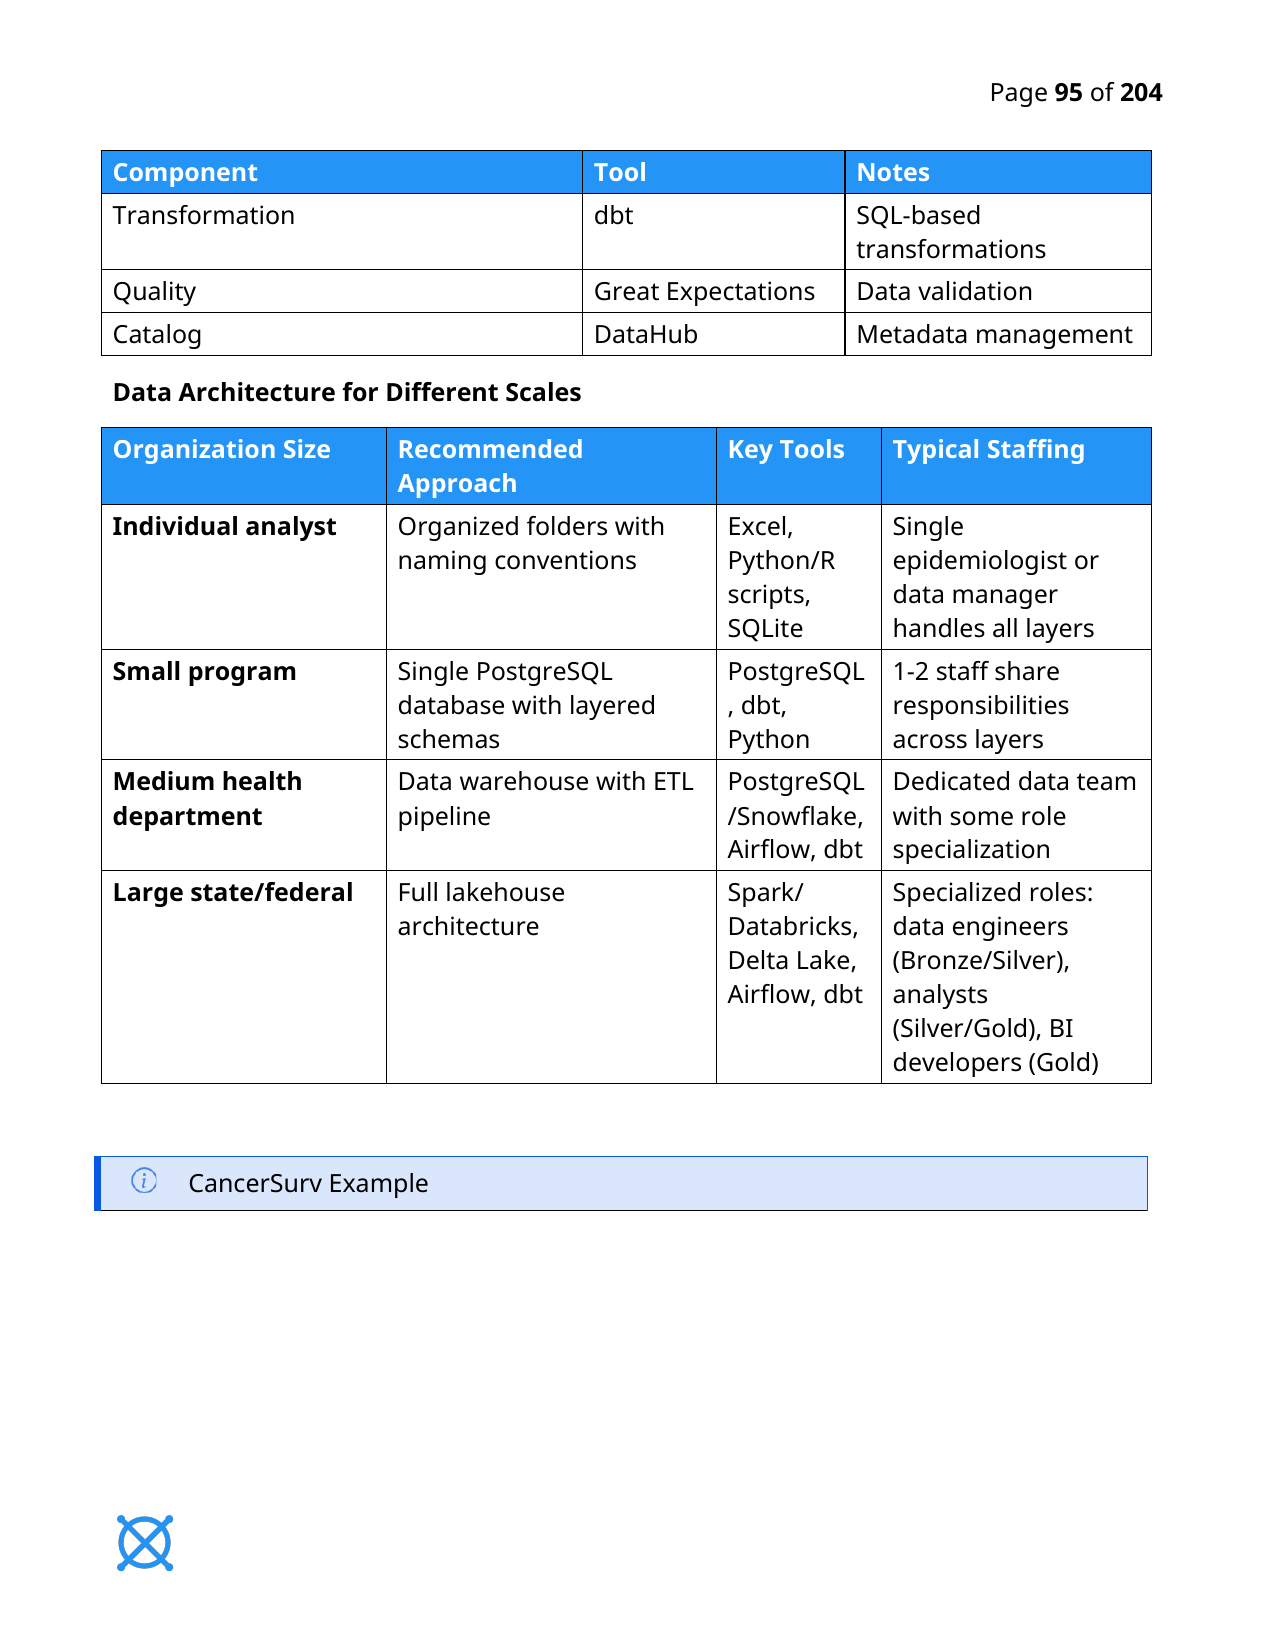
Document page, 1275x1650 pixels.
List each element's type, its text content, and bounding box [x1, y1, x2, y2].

picture [131, 1167, 157, 1193]
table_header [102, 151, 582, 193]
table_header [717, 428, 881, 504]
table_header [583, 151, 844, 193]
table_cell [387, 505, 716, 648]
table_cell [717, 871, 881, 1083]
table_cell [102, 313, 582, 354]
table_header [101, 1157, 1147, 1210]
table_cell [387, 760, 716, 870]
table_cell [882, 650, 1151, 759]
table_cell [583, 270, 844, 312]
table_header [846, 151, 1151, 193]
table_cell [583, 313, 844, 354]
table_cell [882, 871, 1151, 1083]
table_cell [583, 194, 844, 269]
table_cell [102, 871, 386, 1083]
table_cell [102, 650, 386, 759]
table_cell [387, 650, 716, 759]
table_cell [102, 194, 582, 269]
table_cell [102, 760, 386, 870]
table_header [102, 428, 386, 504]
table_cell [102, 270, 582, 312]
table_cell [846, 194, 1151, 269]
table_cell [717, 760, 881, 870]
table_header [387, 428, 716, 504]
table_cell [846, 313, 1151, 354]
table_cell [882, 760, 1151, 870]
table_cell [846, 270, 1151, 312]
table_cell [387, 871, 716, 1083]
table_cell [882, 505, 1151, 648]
picture [112, 1511, 177, 1575]
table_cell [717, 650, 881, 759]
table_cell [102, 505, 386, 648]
text Data Architecture for Different Scales [112, 374, 1162, 408]
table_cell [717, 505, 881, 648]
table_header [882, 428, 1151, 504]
